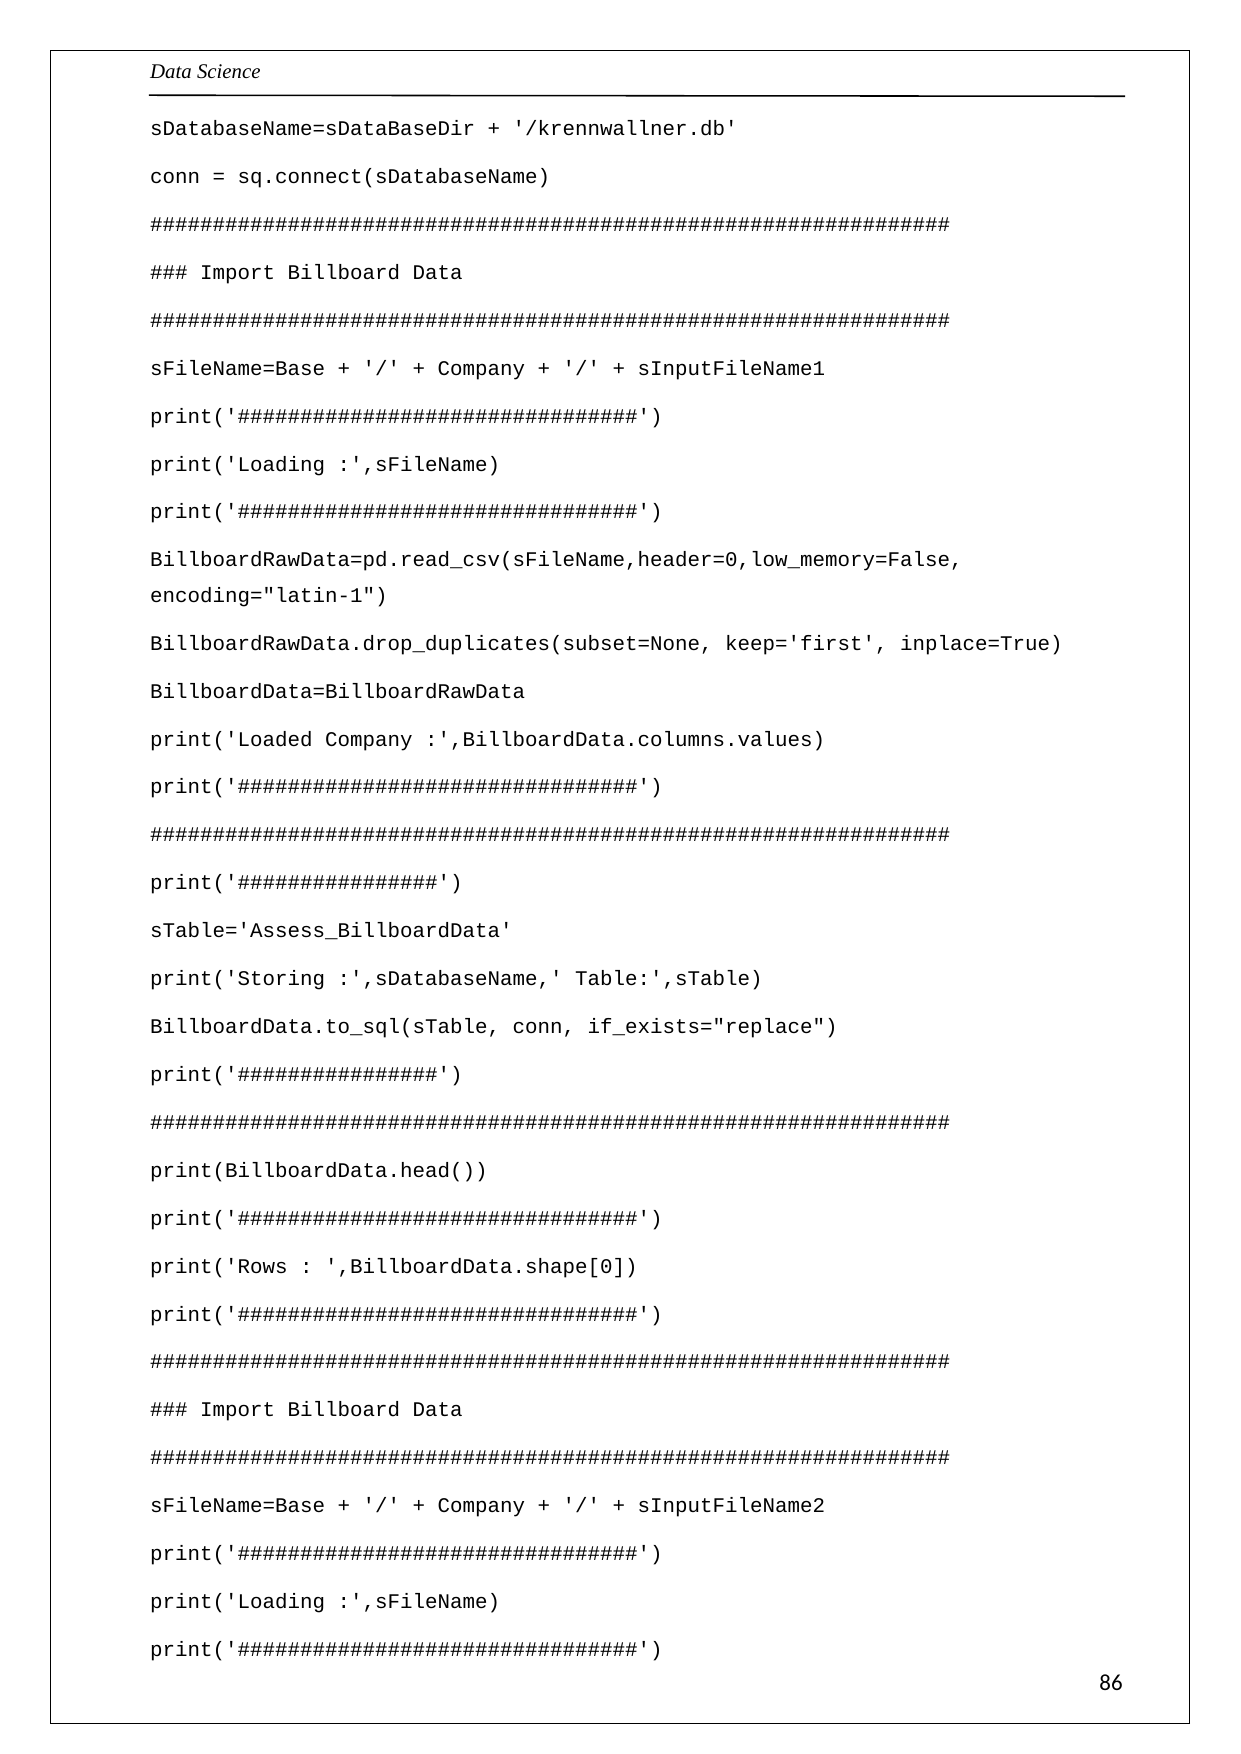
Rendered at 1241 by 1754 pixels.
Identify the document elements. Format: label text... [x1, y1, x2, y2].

text print('################################') [150, 1208, 1122, 1231]
text print('################') [150, 872, 1122, 896]
text print('################################') [150, 501, 1122, 525]
text conn = sq.connect(sDatabaseName) [150, 166, 1122, 190]
text print('################') [150, 1064, 1122, 1088]
text print('Storing :',sDatabaseName,' Table:',sTable) [150, 968, 1122, 992]
text BillboardData=BillboardRawData [150, 681, 1122, 704]
text BillboardRawData=pd.read_csv(sFileName,header=0,low_memory=False, encoding="latin-1") [150, 549, 1122, 608]
text print(BillboardData.head()) [150, 1160, 1122, 1183]
text sFileName=Base + '/' + Company + '/' + sInputFileName1 [150, 358, 1122, 381]
text ### Import Billboard Data [150, 1399, 1122, 1423]
text print('################################') [150, 1639, 1122, 1663]
text ################################################################ [150, 824, 1122, 848]
text ### Import Billboard Data [150, 262, 1122, 286]
text sDatabaseName=sDataBaseDir + '/krennwallner.db' [150, 118, 1122, 142]
text ################################################################ [150, 1447, 1122, 1471]
text print('################################') [150, 1543, 1122, 1567]
text print('################################') [150, 1303, 1122, 1327]
text BillboardData.to_sql(sTable, conn, if_exists="replace") [150, 1016, 1122, 1040]
text print('################################') [150, 406, 1122, 429]
text print('################################') [150, 776, 1122, 800]
text sFileName=Base + '/' + Company + '/' + sInputFileName2 [150, 1495, 1122, 1519]
text ################################################################ [150, 310, 1122, 333]
text print('Loading :',sFileName) [150, 1591, 1122, 1615]
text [150, 214, 1122, 238]
text print('Loaded Company :',BillboardData.columns.values) [150, 728, 1122, 752]
text sTable='Assess_BillboardData' [150, 920, 1122, 944]
text print('Rows : ',BillboardData.shape[0]) [150, 1256, 1122, 1279]
text print('Loading :',sFileName) [150, 453, 1122, 477]
text ################################################################ [150, 1351, 1122, 1375]
text ################################################################ [150, 1112, 1122, 1136]
text BillboardRawData.drop_duplicates(subset=None, keep='first', inplace=True) [150, 633, 1122, 656]
